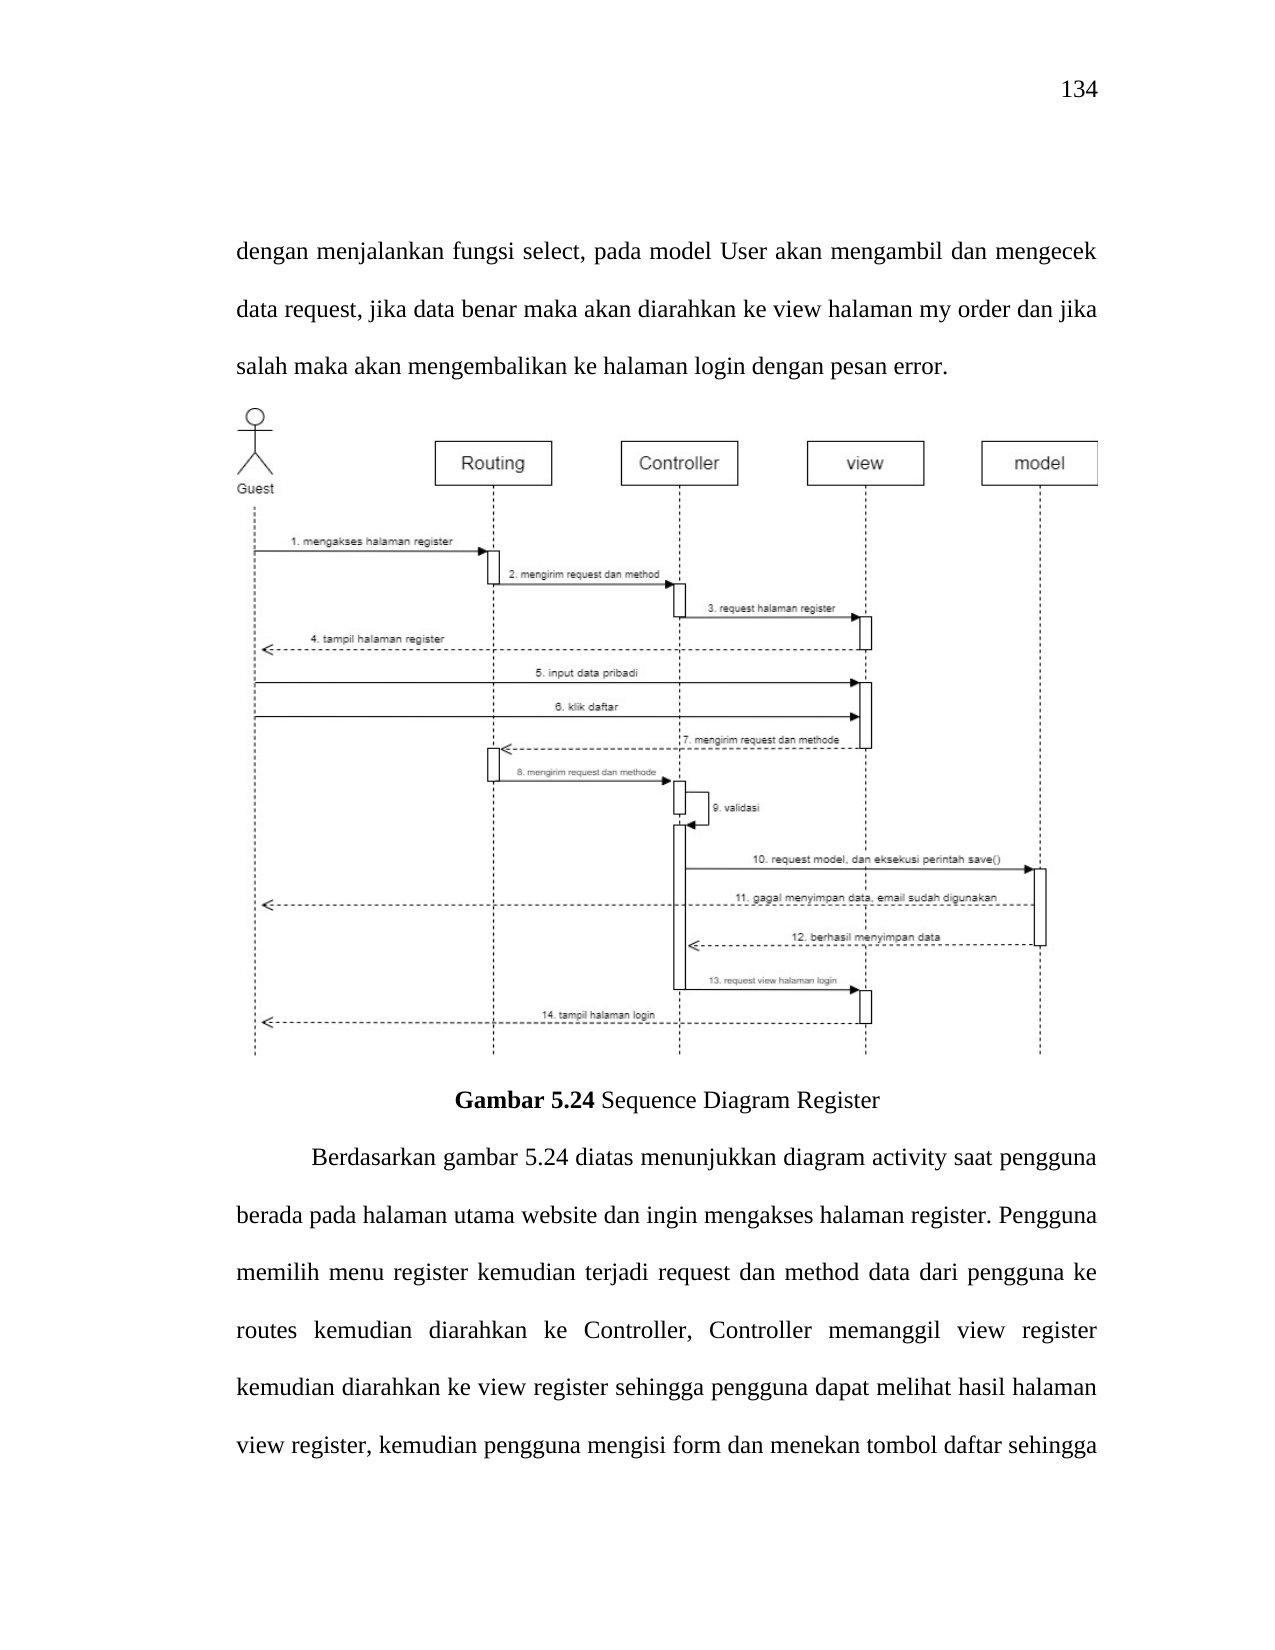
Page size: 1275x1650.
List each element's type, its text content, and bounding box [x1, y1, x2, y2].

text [236, 236, 1098, 380]
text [236, 1142, 1098, 1459]
text Gambar 5.24 Sequence Diagram Register [236, 1085, 1098, 1114]
picture [236, 408, 1098, 1057]
